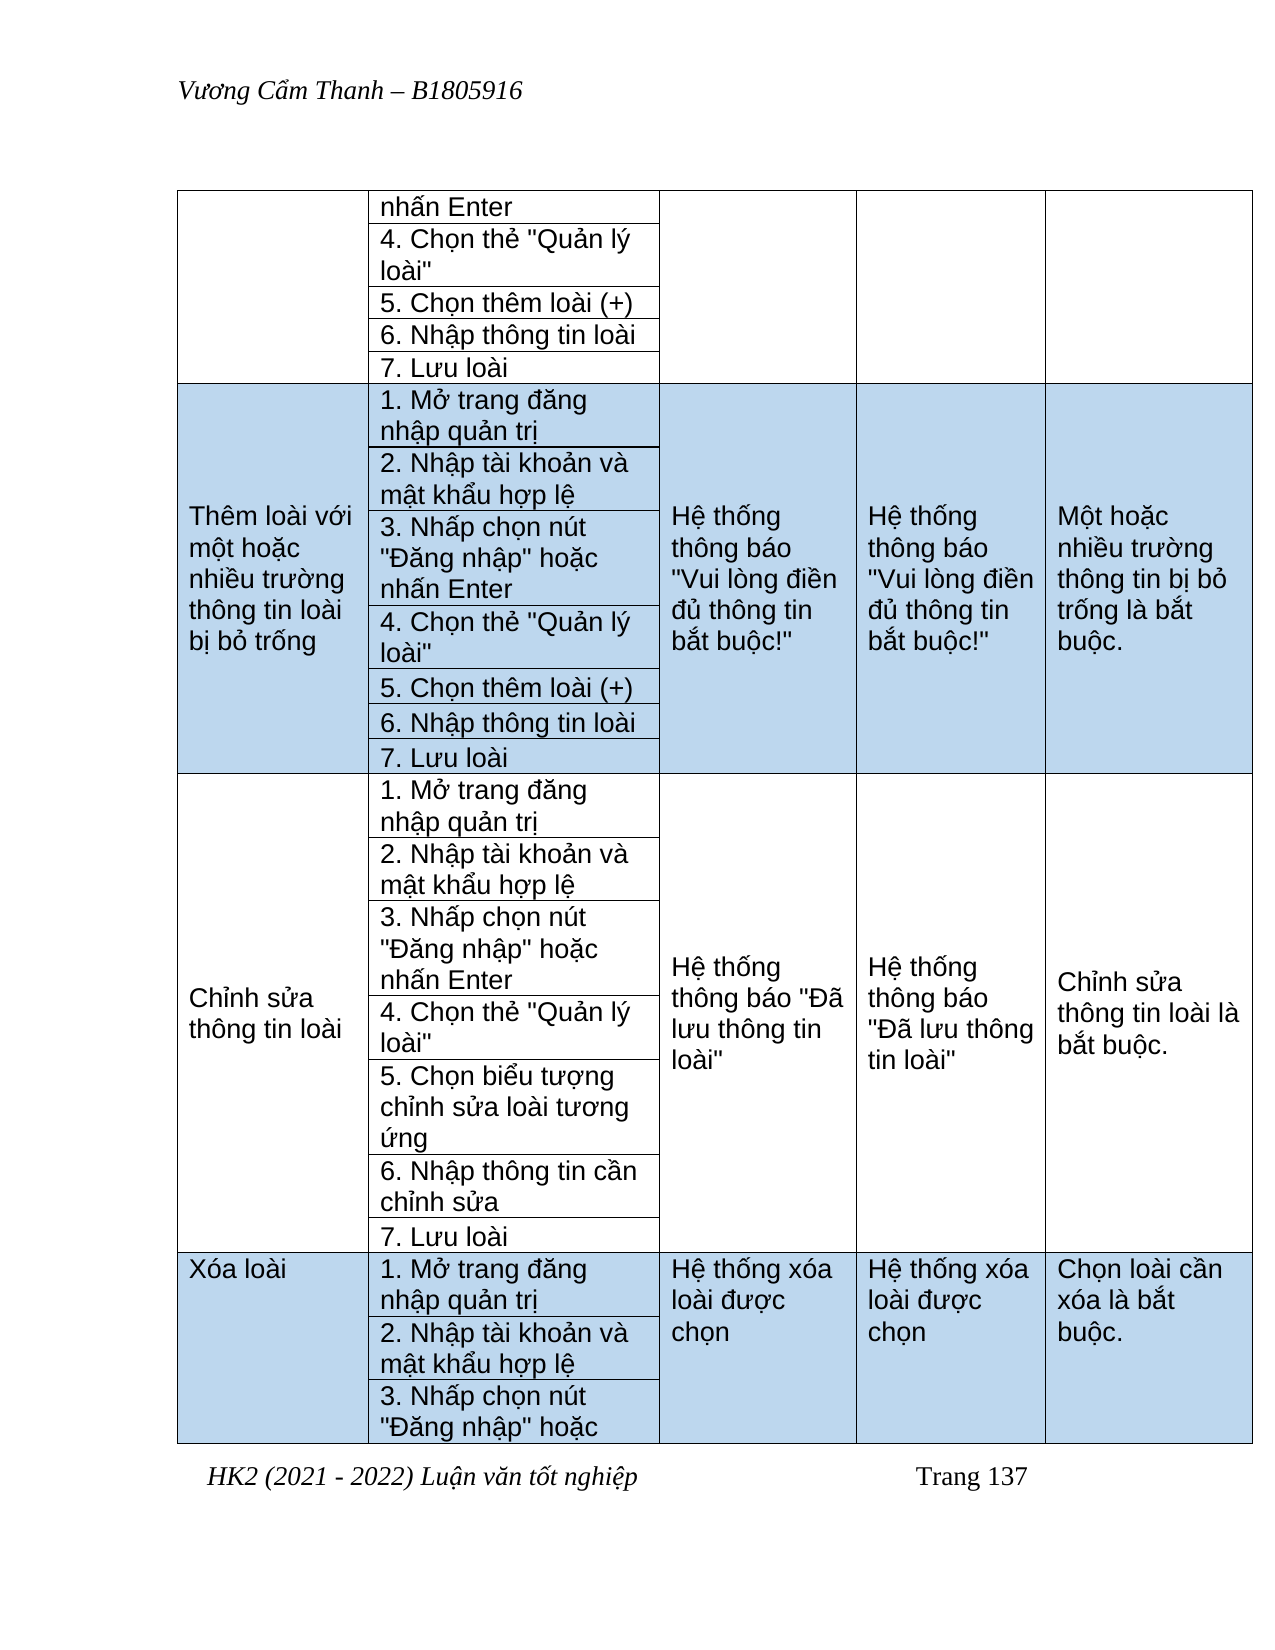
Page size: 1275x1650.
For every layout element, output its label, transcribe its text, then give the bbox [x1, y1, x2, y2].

table_cell Chỉnh sửa thông tin loài [178, 774, 368, 1252]
table_cell Hệ thống thông báo "Đã lưu thông tin loài" [660, 774, 856, 1252]
table_cell 7. Lưu loài [369, 352, 659, 383]
table_cell 7. Lưu loài [369, 739, 659, 773]
table_cell 4. Chọn thẻ "Quản lý loài" [369, 996, 659, 1059]
table_cell Một hoặc nhiều trường thông tin bị bỏ trống là bắt buộc. [1046, 384, 1252, 773]
table_cell Chọn loài cần xóa là bắt buộc. [1046, 1253, 1252, 1443]
table_cell 3. Nhấp chọn nút "Đăng nhập" hoặc nhấn Enter [369, 901, 659, 995]
table_cell 1. Mở trang đăng nhập quản trị [369, 774, 659, 837]
table_cell Xóa loài [178, 1253, 368, 1443]
table_cell 2. Nhập tài khoản và mật khẩu hợp lệ [369, 838, 659, 900]
table_cell Hệ thống thông báo "Vui lòng điền đủ thông tin bắt buộc!" [660, 384, 856, 773]
table_cell 2. Nhập tài khoản và mật khẩu hợp lệ [369, 1317, 659, 1379]
table_cell 1. Mở trang đăng nhập quản trị [369, 1253, 659, 1316]
table_cell Thêm loài với một hoặc nhiều trường thông tin loài bị bỏ trống [178, 384, 368, 773]
table_cell 5. Chọn thêm loài (+) [369, 669, 659, 703]
table_cell 4. Chọn thẻ "Quản lý loài" [369, 224, 659, 286]
table_cell 1. Mở trang đăng nhập quản trị [369, 384, 659, 446]
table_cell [369, 191, 659, 222]
table_cell 6. Nhập thông tin loài [369, 704, 659, 738]
table_cell Hệ thống thông báo "Đã lưu thông tin loài" [857, 774, 1045, 1252]
table_cell 5. Chọn biểu tượng chỉnh sửa loài tương ứng [369, 1060, 659, 1153]
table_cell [369, 1380, 659, 1443]
table_cell 5. Chọn thêm loài (+) [369, 287, 659, 318]
table_cell 6. Nhập thông tin loài [369, 319, 659, 351]
table_cell 2. Nhập tài khoản và mật khẩu hợp lệ [369, 448, 659, 510]
table_cell Hệ thống xóa loài được chọn [660, 1253, 856, 1443]
table_cell 4. Chọn thẻ "Quản lý loài" [369, 606, 659, 668]
table_cell 3. Nhấp chọn nút "Đăng nhập" hoặc nhấn Enter [369, 511, 659, 605]
table_cell 7. Lưu loài [369, 1218, 659, 1252]
table_cell Chỉnh sửa thông tin loài là bắt buộc. [1046, 774, 1252, 1252]
table_cell Hệ thống thông báo "Vui lòng điền đủ thông tin bắt buộc!" [857, 384, 1045, 773]
table_cell Hệ thống xóa loài được chọn [857, 1253, 1045, 1443]
table_cell 6. Nhập thông tin cần chỉnh sửa [369, 1155, 659, 1217]
